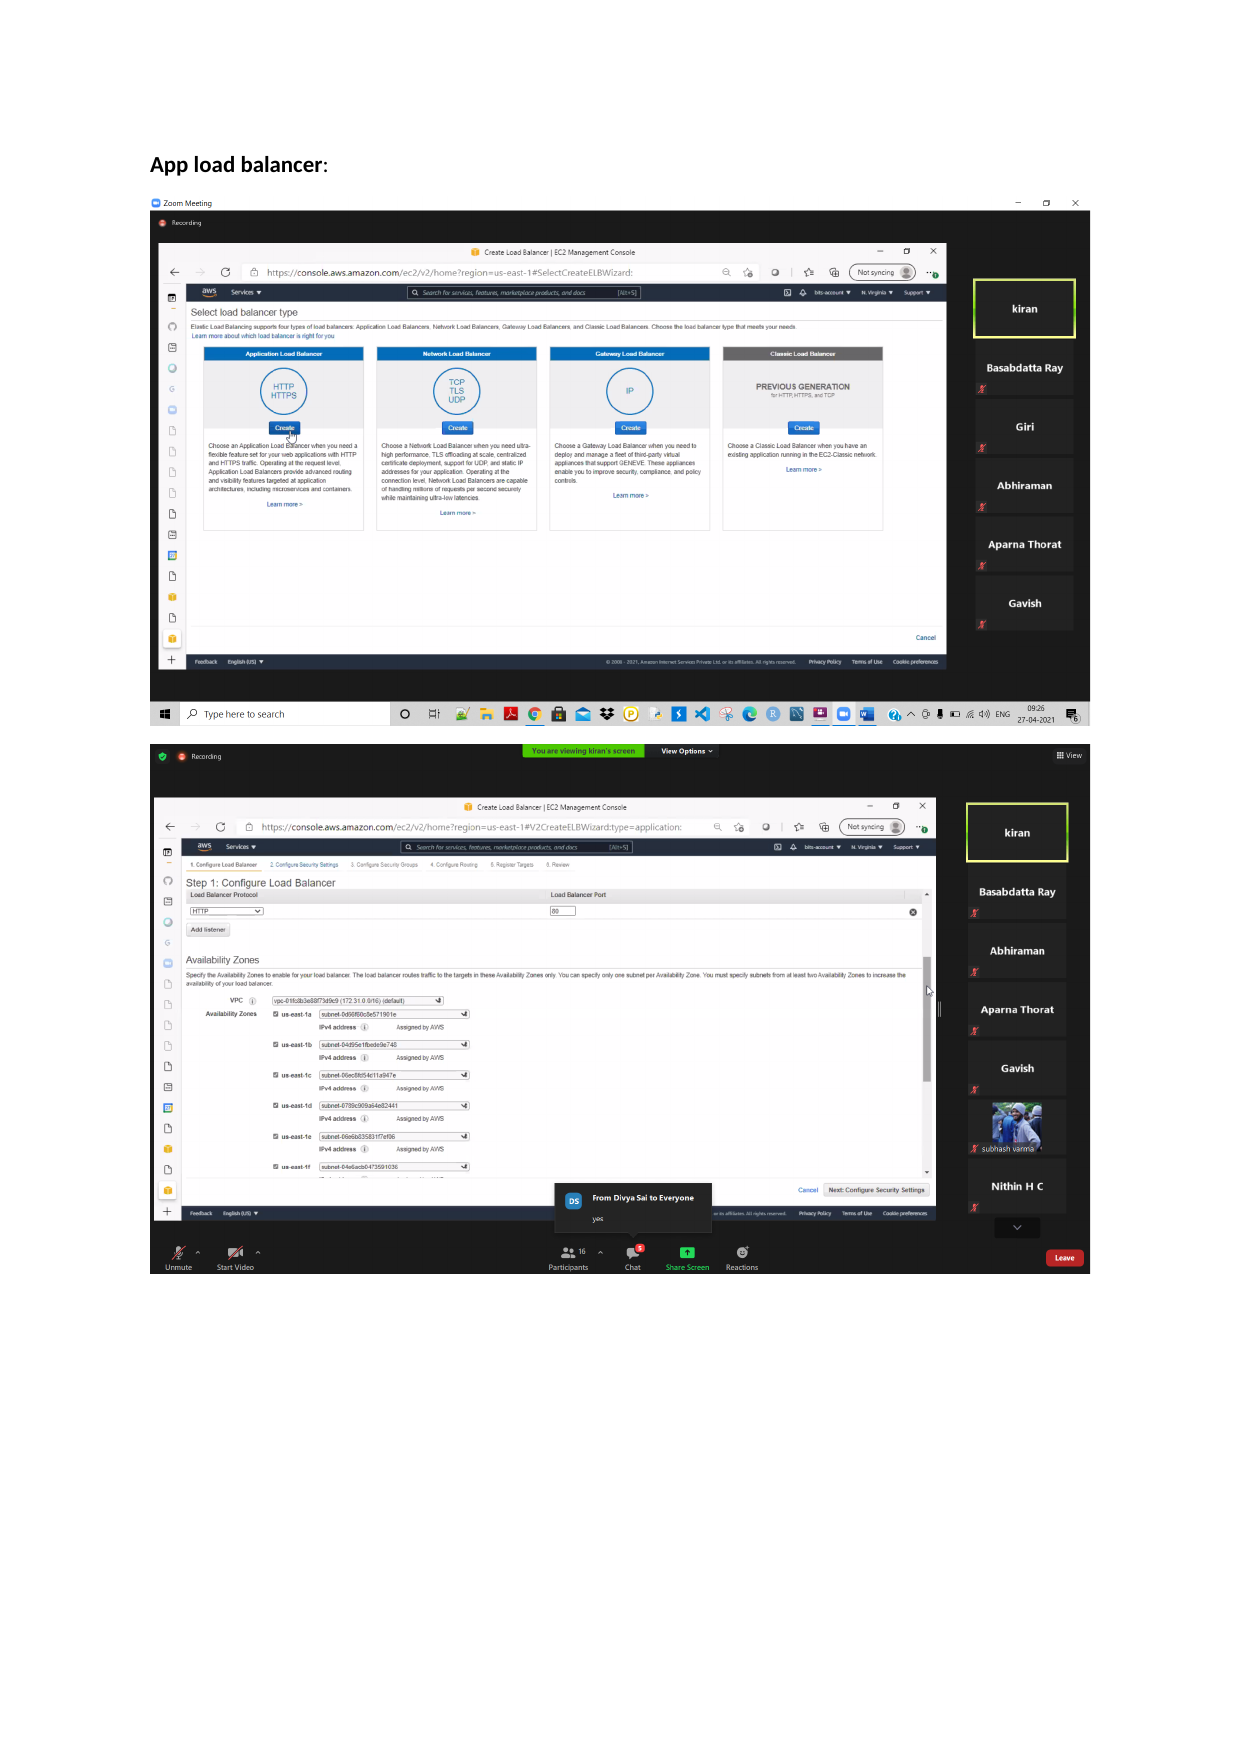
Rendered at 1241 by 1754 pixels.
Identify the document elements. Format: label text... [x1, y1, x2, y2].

picture [150, 196, 1091, 726]
text App load balancer: [150, 150, 1090, 178]
picture [150, 744, 1091, 1274]
